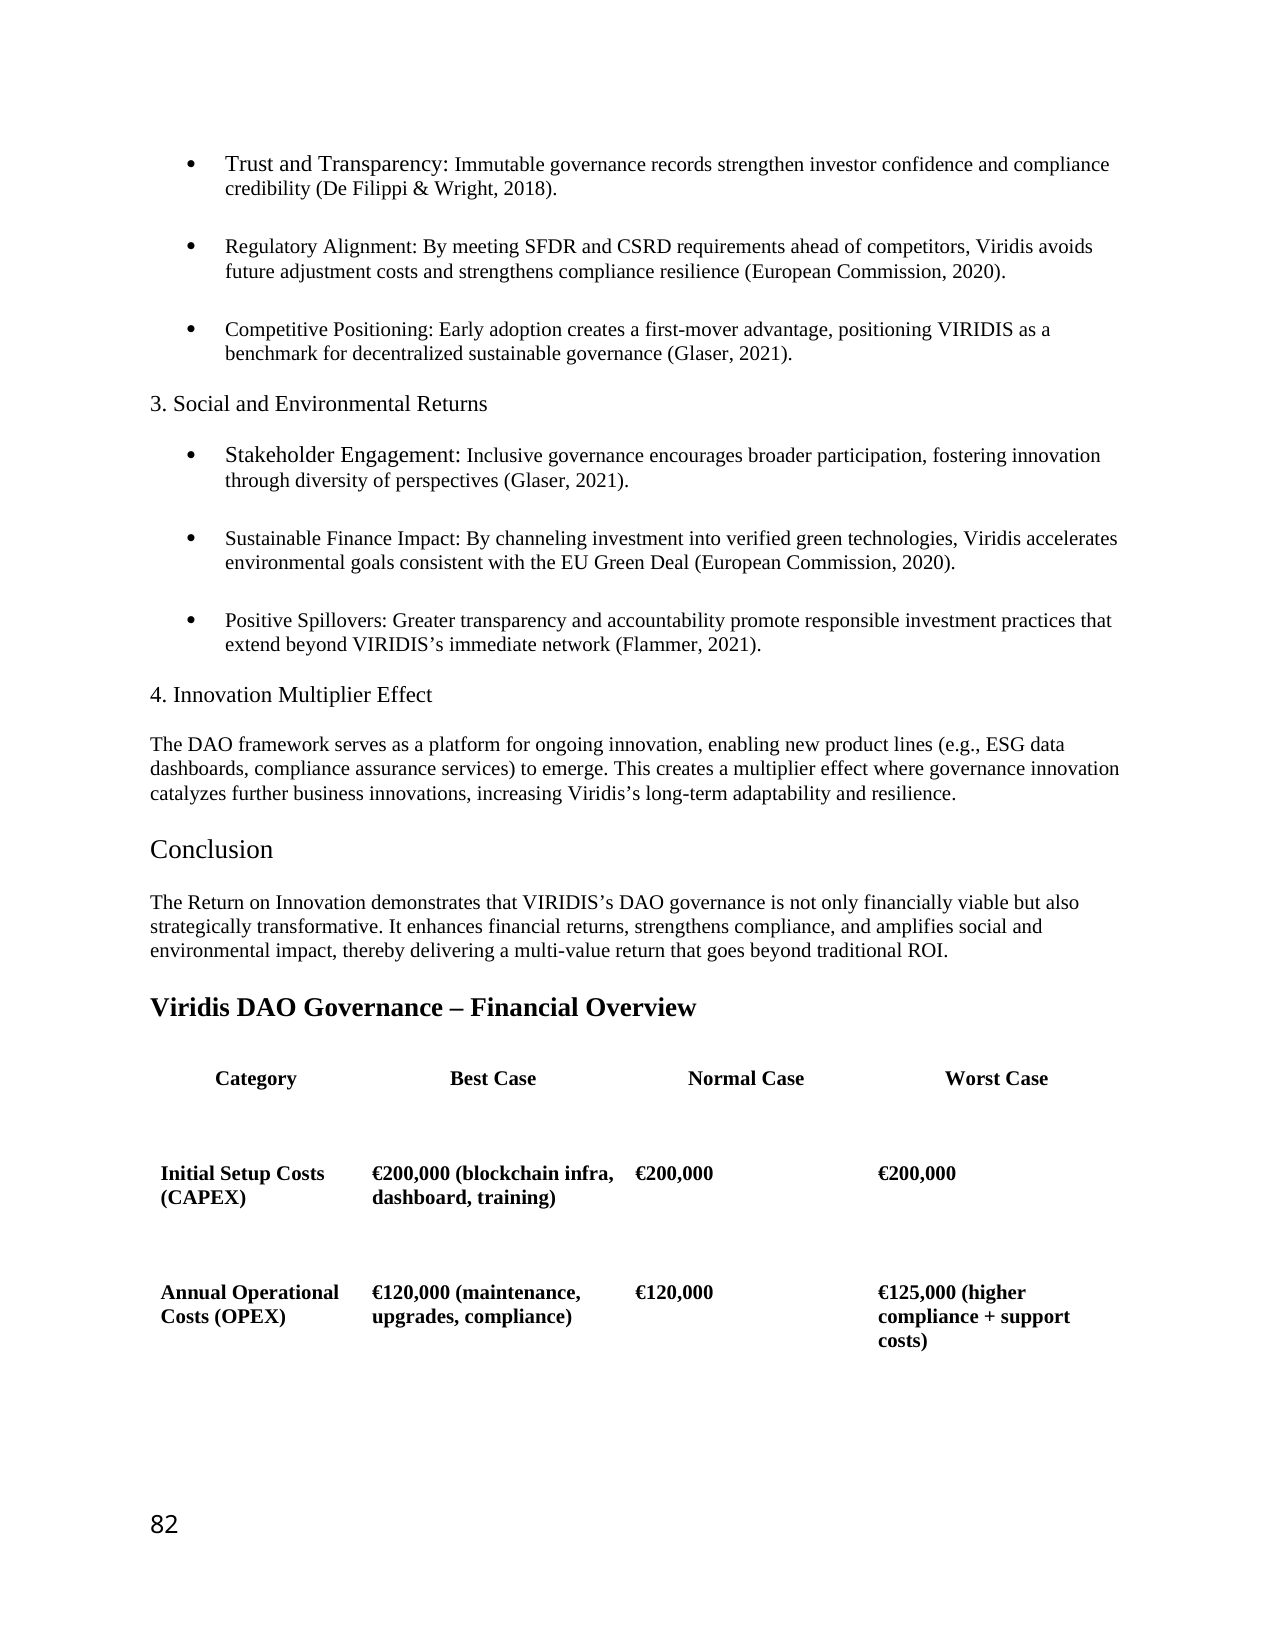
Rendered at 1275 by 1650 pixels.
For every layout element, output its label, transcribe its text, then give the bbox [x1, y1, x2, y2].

table_cell €200,000 (blockchain infra, dashboard, training) [361, 1126, 625, 1244]
table_cell €125,000 (higher compliance + support costs) [868, 1245, 1125, 1387]
list Positive Spillovers: Greater transparency and accountability promote responsible investment practices that extend beyond VIRIDIS’s immediate network (Flammer, 2021). [187, 608, 1125, 656]
list Competitive Positioning: Early adoption creates a first-mover advantage, positioning VIRIDIS as a benchmark for decentralized sustainable governance (Glaser, 2021). [187, 317, 1125, 365]
table_cell €120,000 [625, 1245, 867, 1387]
text The Return on Innovation demonstrates that VIRIDIS’s DAO governance is not only financially viable but also strategically transformative. It enhances financial returns, strengthens compliance, and amplifies social and environmental impact, thereby delivering a multi-value return that goes beyond traditional ROI. [150, 890, 1125, 962]
table_cell €200,000 [868, 1126, 1125, 1244]
table_cell Annual Operational Costs (OPEX) [150, 1245, 361, 1387]
text Conclusion [150, 834, 1125, 865]
table_cell €200,000 [625, 1126, 867, 1244]
table_header Worst Case [868, 1031, 1125, 1126]
text Viridis DAO Governance – Financial Overview [150, 991, 1125, 1022]
text 3. Social and Environmental Returns [150, 390, 1125, 416]
table_header Best Case [361, 1031, 625, 1126]
table_header Category [150, 1031, 361, 1126]
table_cell Initial Setup Costs (CAPEX) [150, 1126, 361, 1244]
text 4. Innovation Multiplier Effect [150, 681, 1125, 707]
table_cell €120,000 (maintenance, upgrades, compliance) [361, 1245, 625, 1387]
text The DAO framework serves as a platform for ongoing innovation, enabling new product lines (e.g., ESG data dashboards, compliance assurance services) to emerge. This creates a multiplier effect where governance innovation catalyzes further business innovations, increasing Viridis’s long-term adaptability and resilience. [150, 732, 1125, 804]
list Regulatory Alignment: By meeting SFDR and CSRD requirements ahead of competitors, Viridis avoids future adjustment costs and strengthens compliance resilience (European Commission, 2020). [187, 234, 1125, 317]
list Sustainable Finance Impact: By channeling investment into verified green technologies, Viridis accelerates environmental goals consistent with the EU Green Deal (European Commission, 2020). [187, 526, 1125, 608]
list Stakeholder Engagement: Inclusive governance encourages broader participation, fostering innovation through diversity of perspectives (Glaser, 2021). [187, 441, 1125, 526]
list Trust and Transparency: Immutable governance records strengthen investor confidence and compliance credibility (De Filippi & Wright, 2018). [187, 150, 1125, 234]
table_header Normal Case [625, 1031, 867, 1126]
